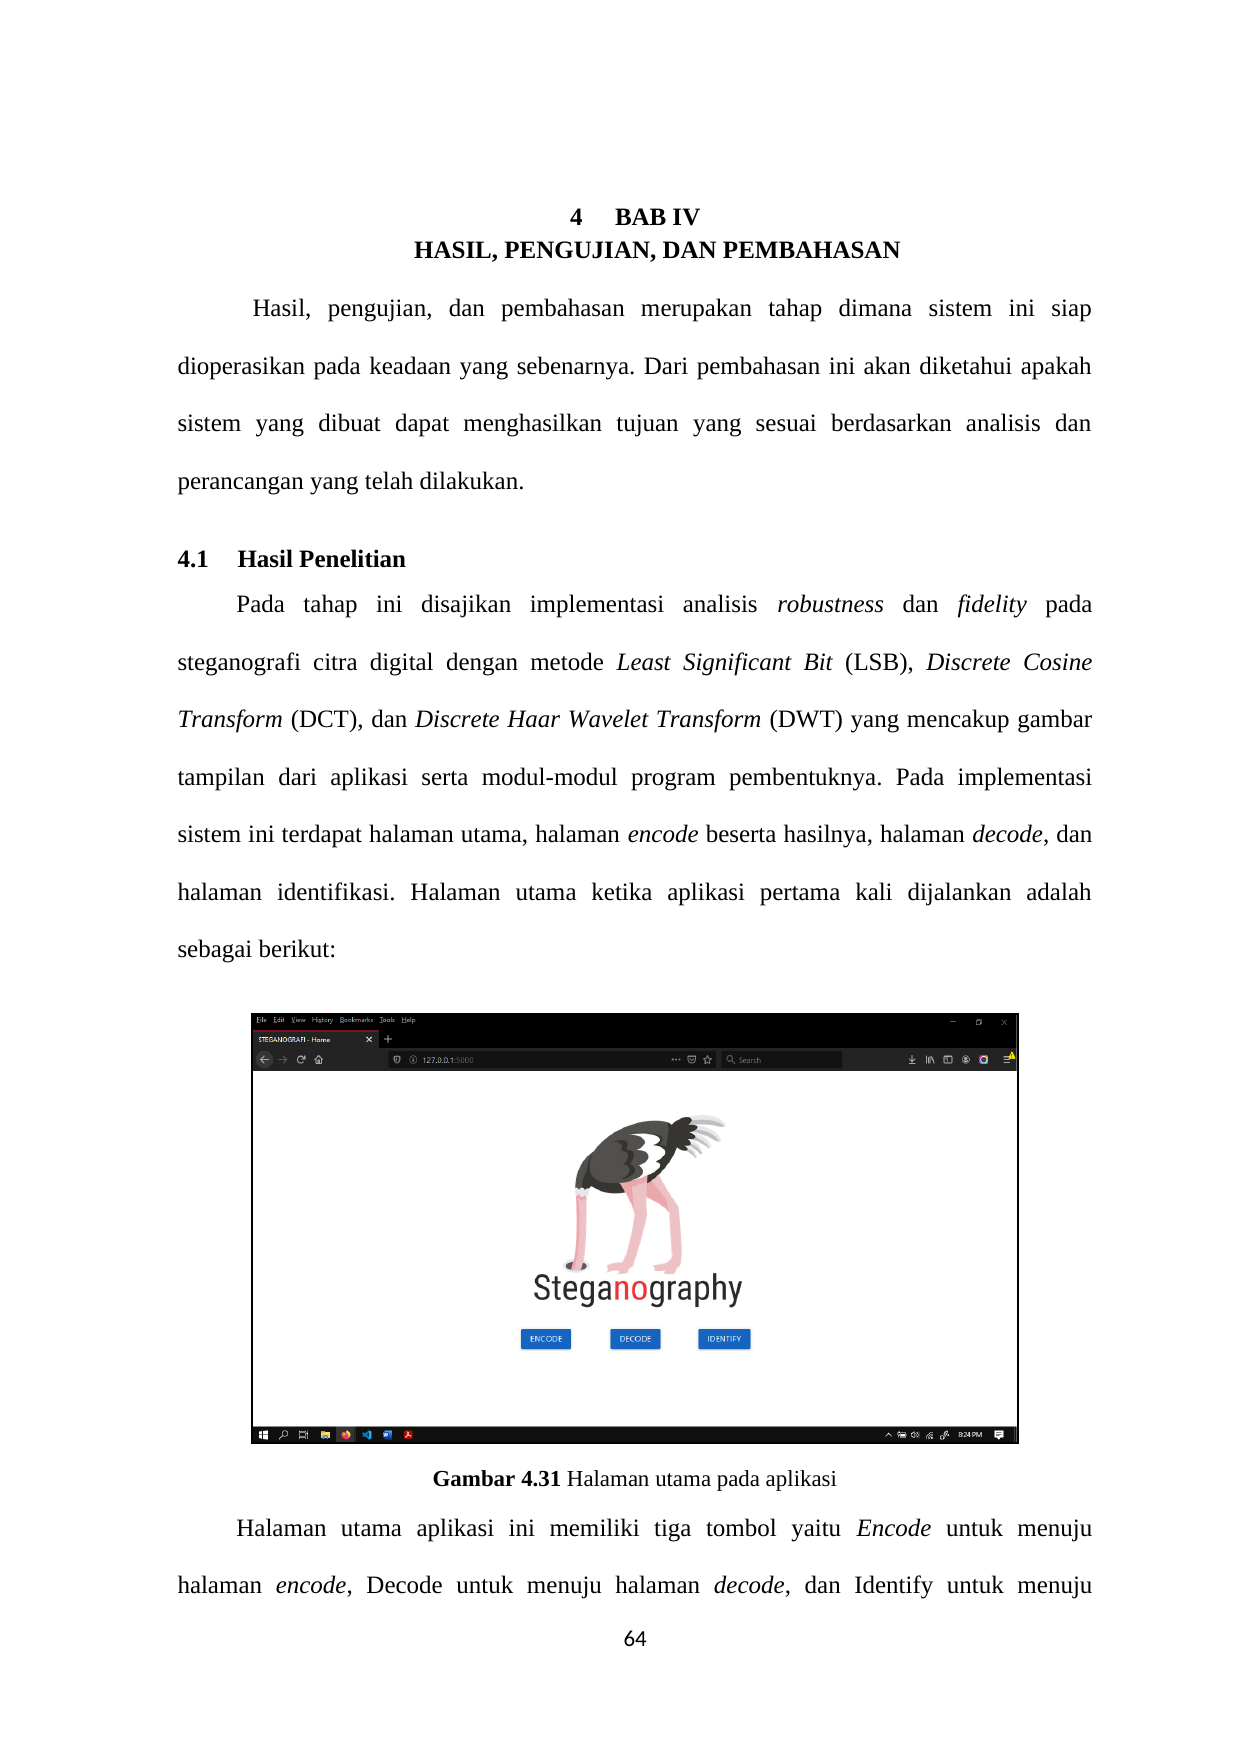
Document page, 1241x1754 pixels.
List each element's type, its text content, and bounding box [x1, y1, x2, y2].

subtitle Hasil Penelitian [177, 544, 1092, 573]
subtitle BAB IV HASIL, PENGUJIAN, DAN PEMBAHASAN [177, 202, 1092, 264]
text Gambar 4.1 Halaman utama pada aplikasi [177, 1465, 1092, 1492]
text Pada tahap ini disajikan implementasi analisis robustness dan fidelity pada steganografi citra digital dengan metode Least Significant Bit (LSB), Discrete Cosine Transform (DCT), dan Discrete Haar Wavelet Transform (DWT) yang mencakup gambar tampilan dari aplikasi serta modul-modul program pembentuknya. Pada implementasi sistem ini terdapat halaman utama, halaman encode beserta hasilnya, halaman decode, dan halaman identifikasi. Halaman utama ketika aplikasi pertama kali dijalankan adalah sebagai berikut: [177, 589, 1092, 963]
picture [253, 1015, 1017, 1442]
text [177, 1513, 1092, 1599]
text Hasil, pengujian, dan pembahasan merupakan tahap dimana sistem ini siap dioperasikan pada keadaan yang sebenarnya. Dari pembahasan ini akan diketahui apakah sistem yang dibuat dapat menghasilkan tujuan yang sesuai berdasarkan analisis dan perancangan yang telah dilakukan. [177, 293, 1092, 494]
